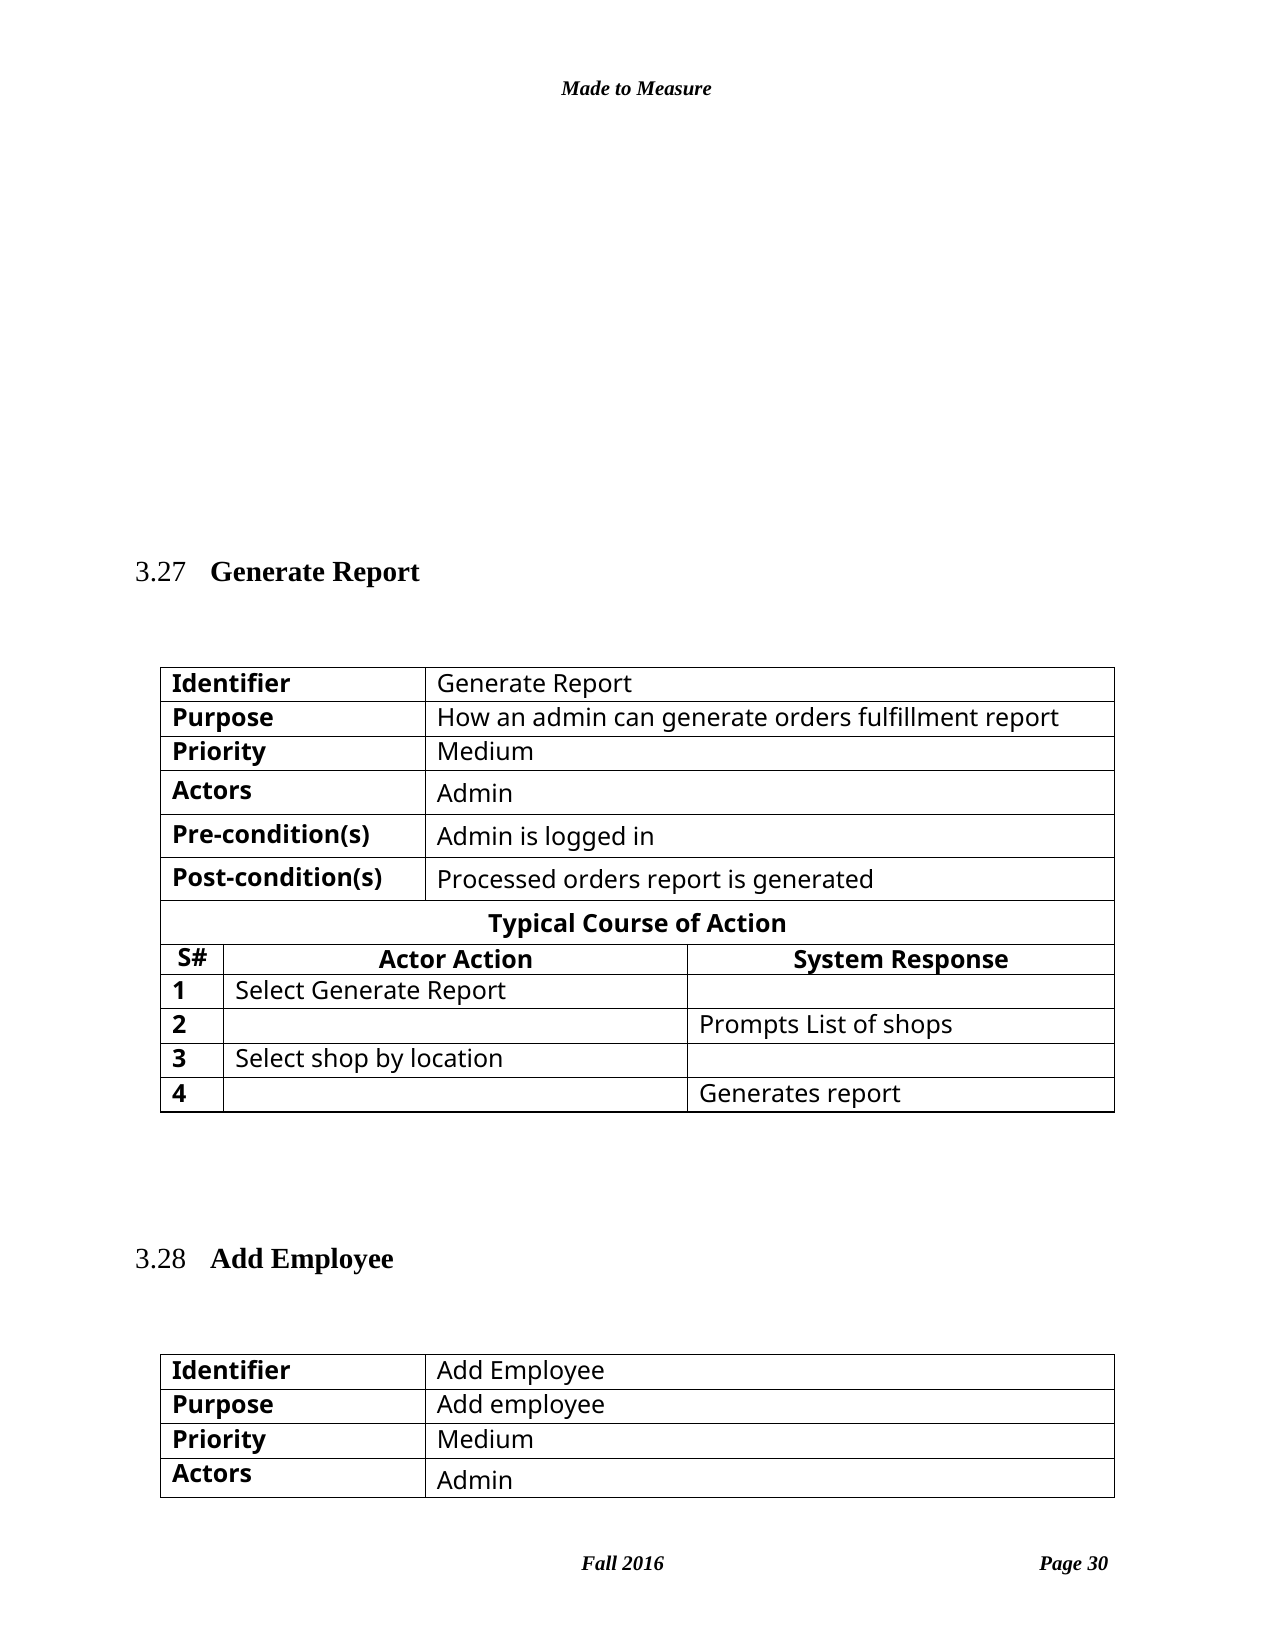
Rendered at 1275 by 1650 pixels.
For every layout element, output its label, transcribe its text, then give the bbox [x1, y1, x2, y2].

table_header Add Employee [426, 1355, 1114, 1389]
table_cell System Response [688, 945, 1114, 974]
subtitle Add Employee [135, 1242, 1140, 1275]
table_cell [224, 1078, 687, 1111]
table_cell Medium [426, 1424, 1114, 1457]
table_cell Processed orders report is generated [426, 858, 1114, 900]
table_cell Purpose [161, 702, 425, 736]
table_cell Select Generate Report [224, 975, 687, 1008]
table_cell Post-condition(s) [161, 858, 425, 900]
table_cell Typical Course of Action [161, 901, 1114, 944]
table_cell [224, 1009, 687, 1043]
table_cell Admin is logged in [426, 815, 1114, 857]
table_cell Purpose [161, 1390, 425, 1423]
table_cell 1 [161, 975, 223, 1008]
table_cell [688, 1044, 1114, 1077]
table_cell Add employee [426, 1390, 1114, 1423]
subtitle Generate Report [135, 554, 1140, 588]
table_cell Admin [426, 1459, 1114, 1497]
table_header Identifier [161, 1355, 425, 1389]
table_cell Prompts List of shops [688, 1009, 1114, 1043]
table_cell 3 [161, 1044, 223, 1077]
table_cell Pre-condition(s) [161, 815, 425, 857]
table_cell How an admin can generate orders fulfillment report [426, 702, 1114, 736]
table_cell Actors [161, 1459, 425, 1497]
table_cell 4 [161, 1078, 223, 1111]
table_cell Priority [161, 1424, 425, 1457]
table_cell Medium [426, 737, 1114, 770]
table_cell Priority [161, 737, 425, 770]
table_cell 2 [161, 1009, 223, 1043]
table_cell Select shop by location [224, 1044, 687, 1077]
table_cell Generates report [688, 1078, 1114, 1111]
table_header Generate Report [426, 668, 1114, 701]
table_cell S# [161, 945, 223, 974]
table_cell Actor Action [224, 945, 687, 974]
table_cell Admin [426, 771, 1114, 813]
table_cell [688, 975, 1114, 1008]
table_cell Actors [161, 771, 425, 813]
table_header Identifier [161, 668, 425, 701]
